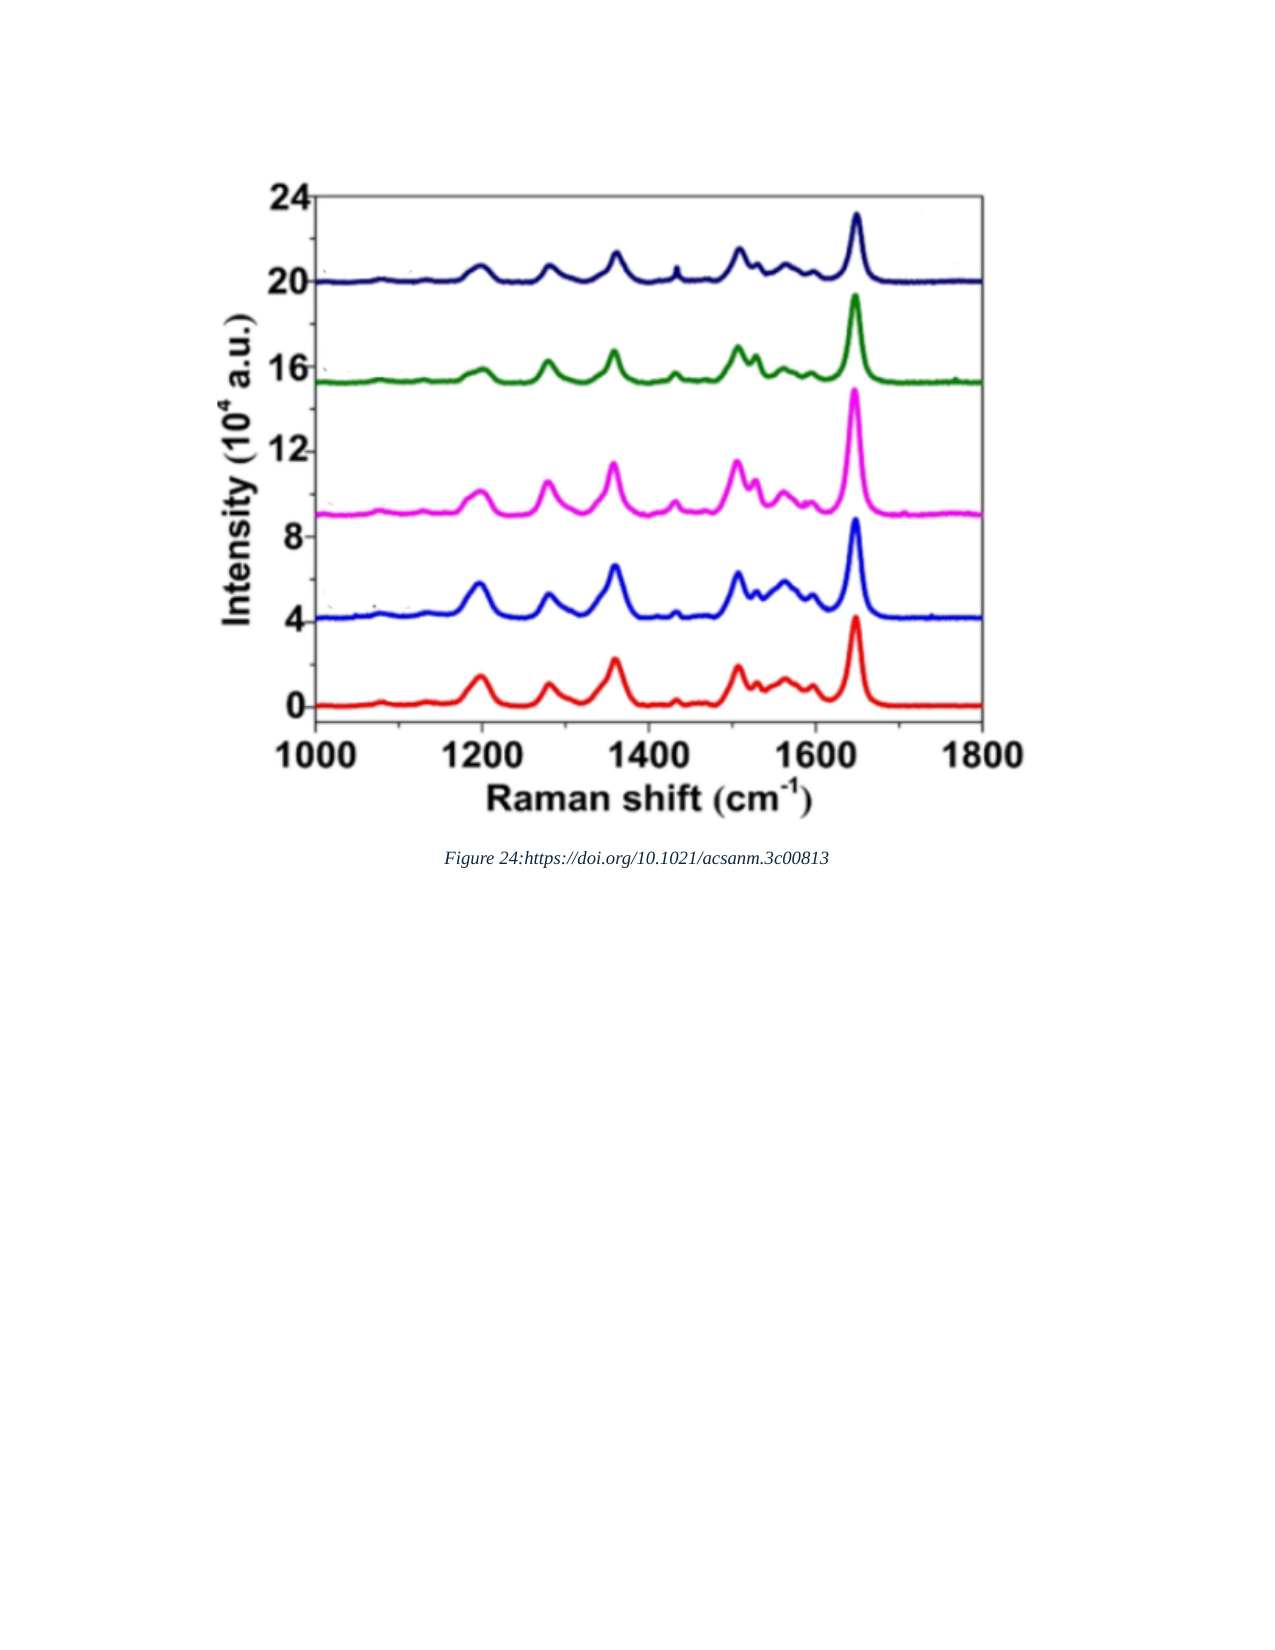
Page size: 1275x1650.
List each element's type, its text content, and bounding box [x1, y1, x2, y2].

text Figure 24:https://doi.org/10.1021/acsanm.3c00813 [150, 847, 1125, 868]
picture [217, 150, 1058, 825]
